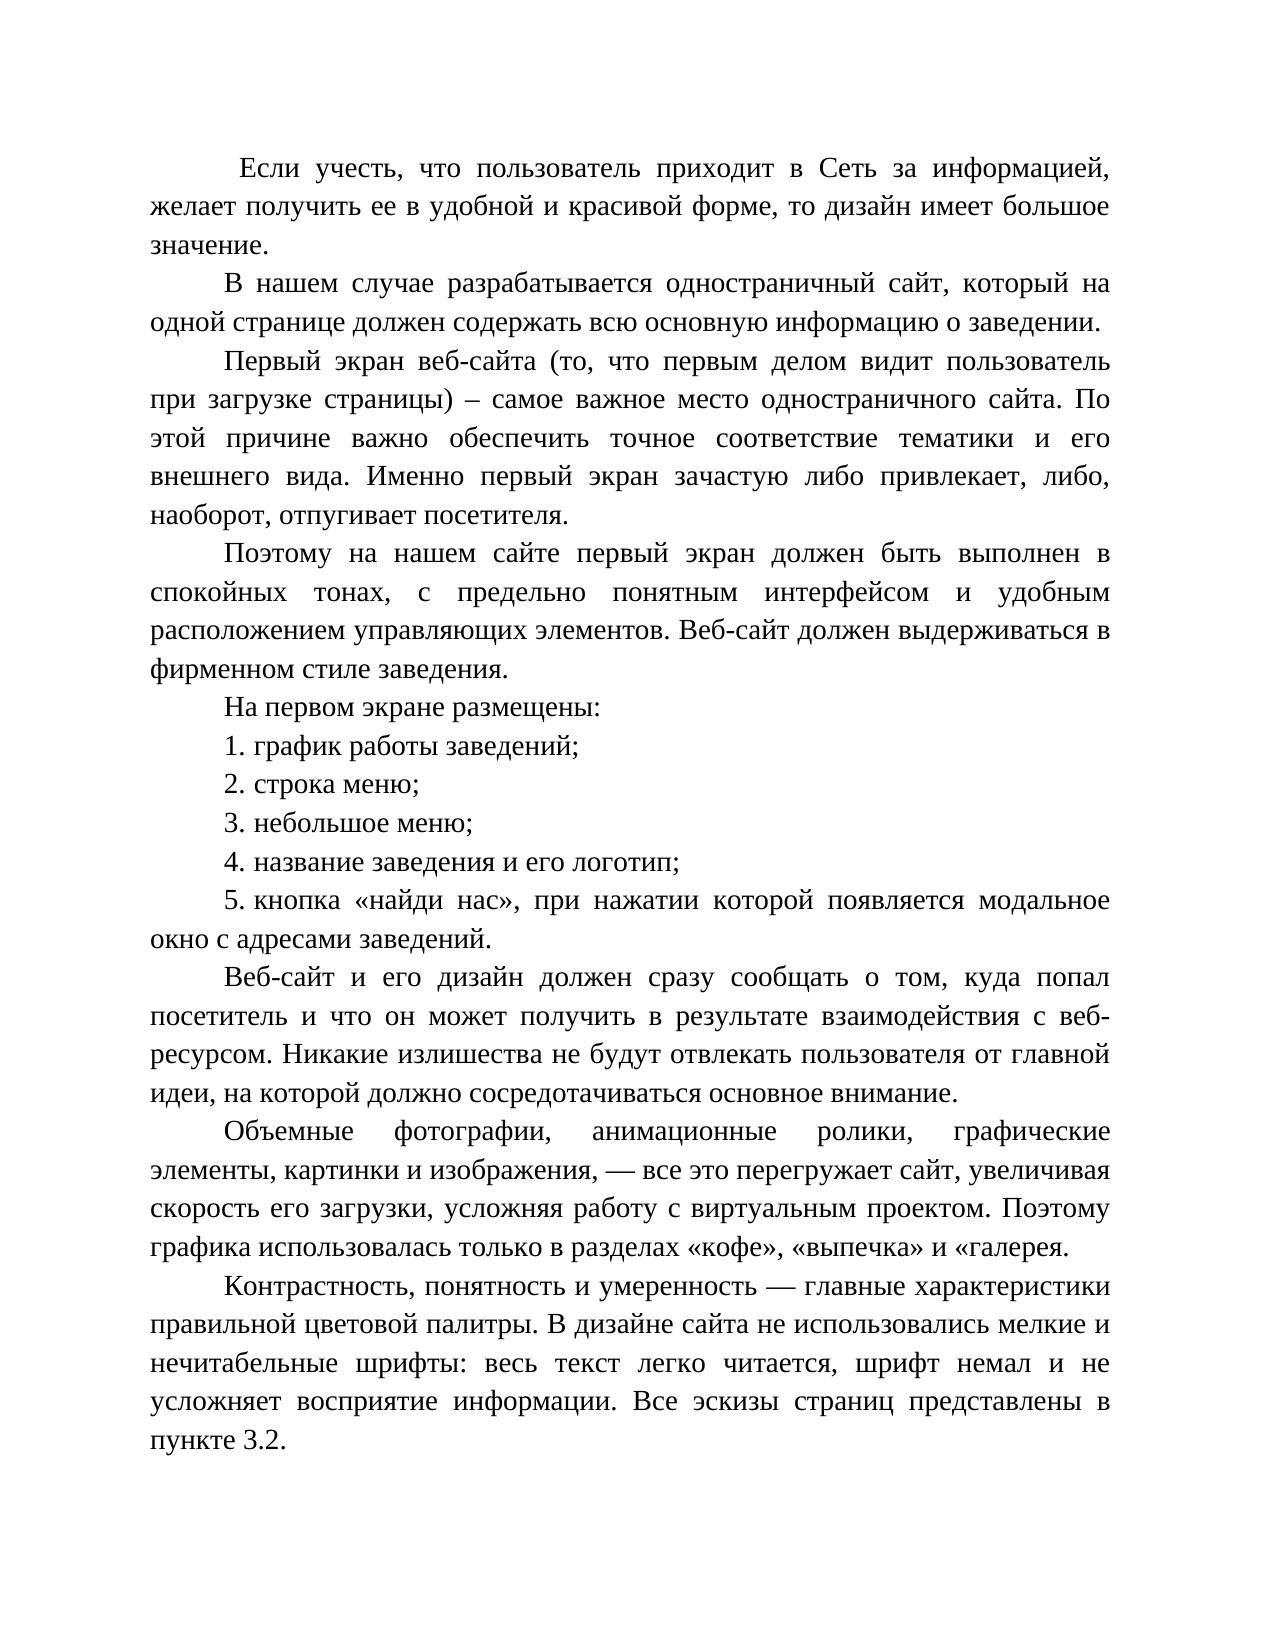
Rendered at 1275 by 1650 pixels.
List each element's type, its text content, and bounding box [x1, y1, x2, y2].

list название заведения и его логотип; [150, 844, 1111, 877]
text На первом экране размещены: [150, 689, 1111, 723]
text Объемные фотографии, анимационные ролики, графические элементы, картинки и изображения, — все это перегружает сайт, увеличивая скорость его загрузки, усложняя работу с виртуальным проектом. Поэтому графика использовалась только в разделах «кофе», «выпечка» и «галерея. [150, 1113, 1111, 1263]
list график работы заведений; [150, 728, 1111, 762]
text Первый экран веб-сайта (то, что первым делом видит пользователь при загрузке страницы) – самое важное место одностраничного сайта. По этой причине важно обеспечить точное соответствие тематики и его внешнего вида. Именно первый экран зачастую либо привлекает, либо, наоборот, отпугивает посетителя. [150, 343, 1111, 530]
text Веб-сайт и его дизайн должен сразу сообщать о том, куда попал посетитель и что он может получить в результате взаимодействия с веб-ресурсом. Никакие излишества не будут отвлекать пользователя от главной идеи, на которой должно сосредотачиваться основное внимание. [150, 959, 1111, 1108]
list небольшое меню; [150, 805, 1111, 839]
list строка меню; [150, 767, 1111, 800]
list кнопка «найди нас», при нажатии которой появляется модальное окно с адресами заведений. [150, 882, 1111, 954]
text Поэтому на нашем сайте первый экран должен быть выполнен в спокойных тонах, с предельно понятным интерфейсом и удобным расположением управляющих элементов. Веб-сайт должен выдерживаться в фирменном стиле заведения. [150, 535, 1111, 684]
text Контрастность, понятность и умеренность — главные характеристики правильной цветовой палитры. В дизайне сайта не использовались мелкие и нечитабельные шрифты: весь текст легко читается, шрифт немал и не усложняет восприятие информации. Все эскизы страниц представлены в пункте 3.2. [150, 1268, 1111, 1455]
text В нашем случае разрабатывается одностраничный сайт, который на одной странице должен содержать всю основную информацию о заведении. [150, 266, 1111, 338]
text Если учесть, что пользователь приходит в Сеть за информацией, желает получить ее в удобной и красивой форме, то дизайн имеет большое значение. [150, 150, 1111, 261]
